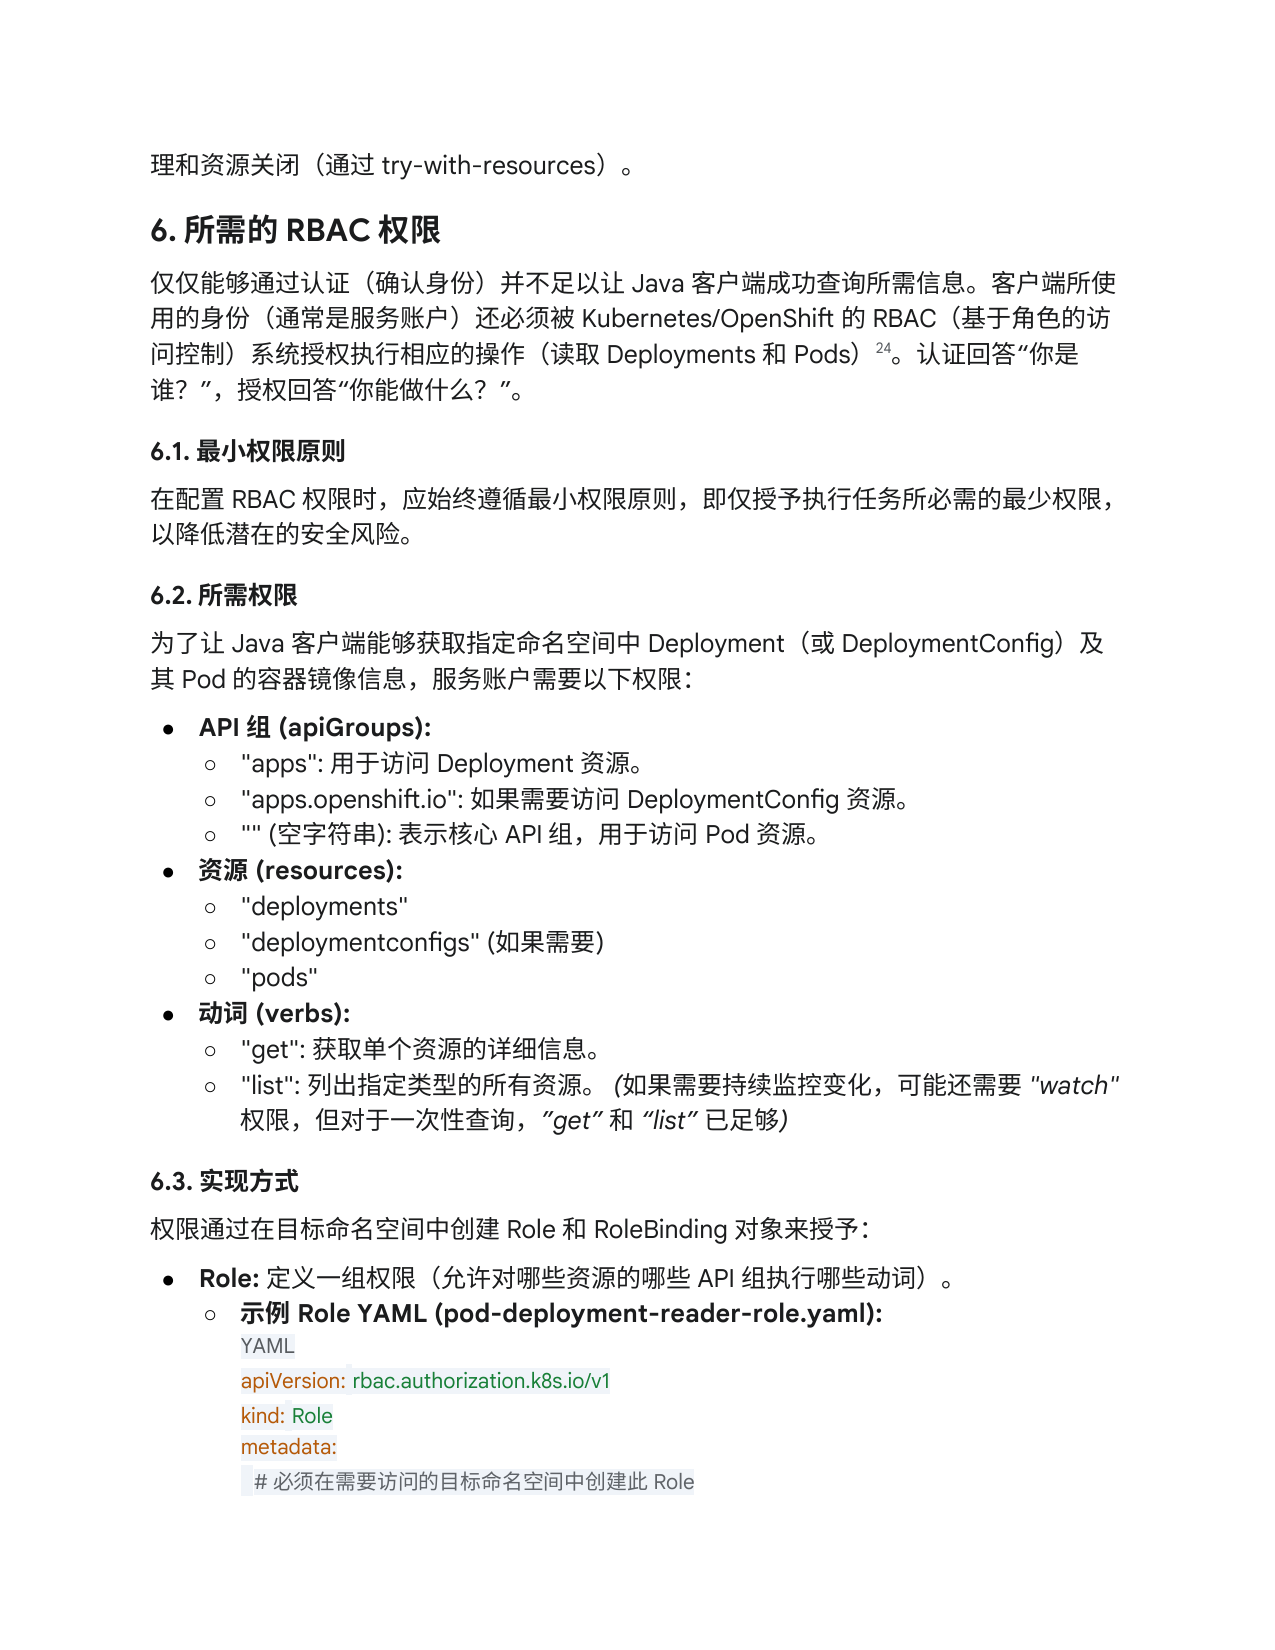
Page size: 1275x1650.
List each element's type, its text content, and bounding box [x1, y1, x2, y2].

subtitle 6.3. 实现方式 [150, 1166, 1125, 1198]
text 仅仅能够通过认证（确认身份）并不足以让 Java 客户端成功查询所需信息。客户端所使用的身份（通常是服务账户）还必须被 Kubernetes/OpenShift 的 RBAC（基于角色的访问控制）系统授权执行相应的操作（读取 Deployments 和 Pods）24。认证回答“你是谁？”，授权回答“你能做什么？”。 [150, 268, 1125, 406]
list Role: 定义一组权限（允许对哪些资源的哪些 API 组执行哪些动词）。 [161, 1263, 1125, 1294]
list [203, 1298, 1125, 1496]
list "apps.openshift.io": 如果需要访问 DeploymentConfig 资源。 [203, 784, 1125, 815]
subtitle 6.1. 最小权限原则 [150, 436, 1125, 467]
text 权限通过在目标命名空间中创建 Role 和 RoleBinding 对象来授予： [150, 1214, 1125, 1246]
text 为了让 Java 客户端能够获取指定命名空间中 Deployment（或 DeploymentConfig）及其 Pod 的容器镜像信息，服务账户需要以下权限： [150, 629, 1125, 696]
list "deploymentconfigs" (如果需要) [203, 927, 1125, 958]
list API 组 (apiGroups): [161, 713, 1125, 744]
subtitle 6.2. 所需权限 [150, 580, 1125, 612]
list "deployments" [203, 891, 1125, 923]
list 资源 (resources): [161, 856, 1125, 887]
subtitle 6. 所需的 RBAC 权限 [150, 211, 1125, 250]
list "apps": 用于访问 Deployment 资源。 [203, 748, 1125, 780]
list "" (空字符串): 表示核心 API 组，用于访问 Pod 资源。 [203, 820, 1125, 851]
list "list": 列出指定类型的所有资源。 (如果需要持续监控变化，可能还需要 "watch" 权限，但对于一次性查询，”get” 和 “list” 已足够) [203, 1070, 1125, 1137]
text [150, 150, 1125, 181]
text 在配置 RBAC 权限时，应始终遵循最小权限原则，即仅授予执行任务所必需的最少权限，以降低潜在的安全风险。 [150, 484, 1125, 551]
list "get": 获取单个资源的详细信息。 [203, 1034, 1125, 1066]
list 动词 (verbs): [161, 998, 1125, 1030]
list "pods" [203, 963, 1125, 994]
